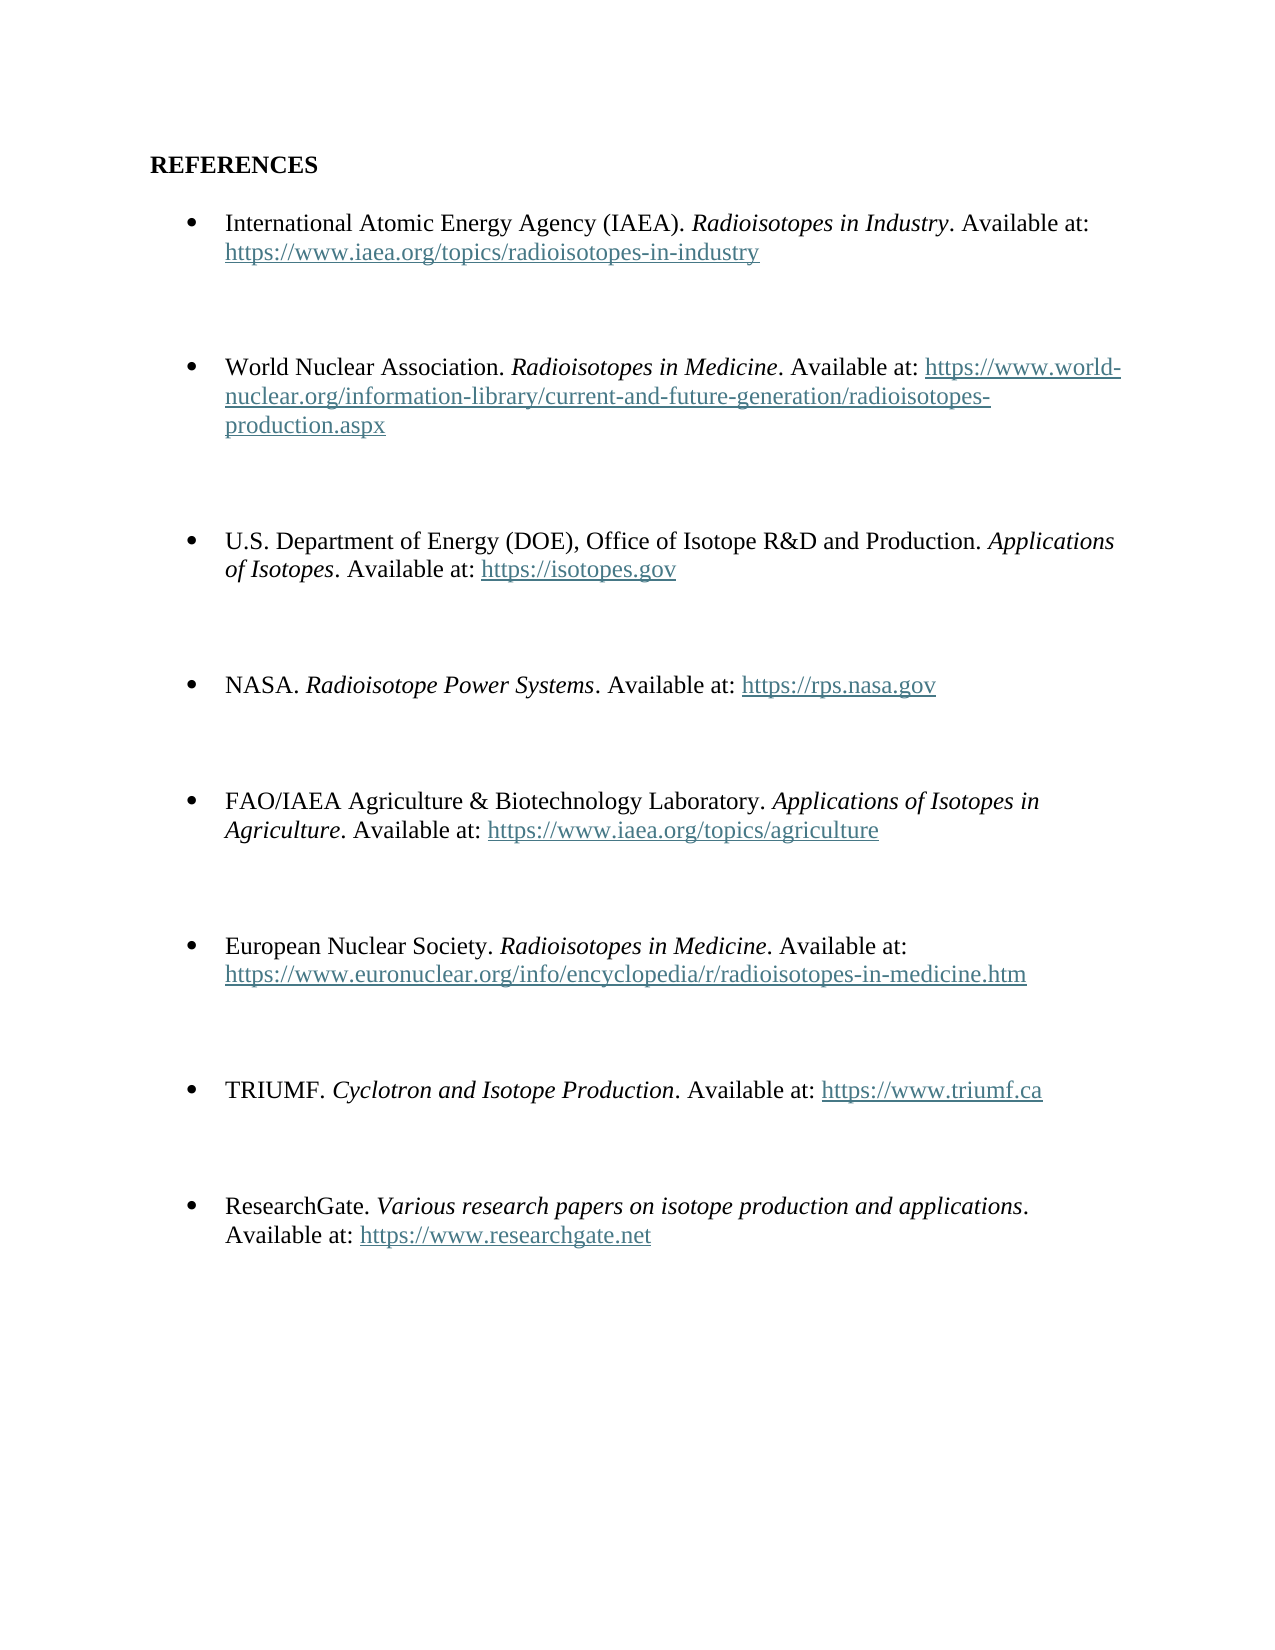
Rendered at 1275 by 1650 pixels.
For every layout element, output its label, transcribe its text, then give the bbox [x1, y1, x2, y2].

list ResearchGate. Various research papers on isotope production and applications. Available at: https://www.researchgate.net [187, 1191, 1125, 1249]
list World Nuclear Association. Radioisotopes in Medicine. Available at: https://www.world-nuclear.org/information-library/current-and-future-generation/radioisotopes-production.aspx [187, 352, 1125, 439]
list U.S. Department of Energy (DOE), Office of Isotope R&D and Production. Applications of Isotopes. Available at: https://isotopes.gov [187, 526, 1125, 583]
list TRIUMF. Cyclotron and Isotope Production. Available at: https://www.triumf.ca [187, 1075, 1125, 1104]
list European Nuclear Society. Radioisotopes in Medicine. Available at: https://www.euronuclear.org/info/encyclopedia/r/radioisotopes-in-medicine.htm [187, 931, 1125, 988]
list FAO/IAEA Agriculture & Biotechnology Laboratory. Applications of Isotopes in Agriculture. Available at: https://www.iaea.org/topics/agriculture [187, 786, 1125, 844]
text REFERENCES [150, 150, 1125, 179]
list NASA. Radioisotope Power Systems. Available at: https://rps.nasa.gov [187, 670, 1125, 699]
list International Atomic Energy Agency (IAEA). Radioisotopes in Industry. Available at: https://www.iaea.org/topics/radioisotopes-in-industry [187, 208, 1125, 265]
